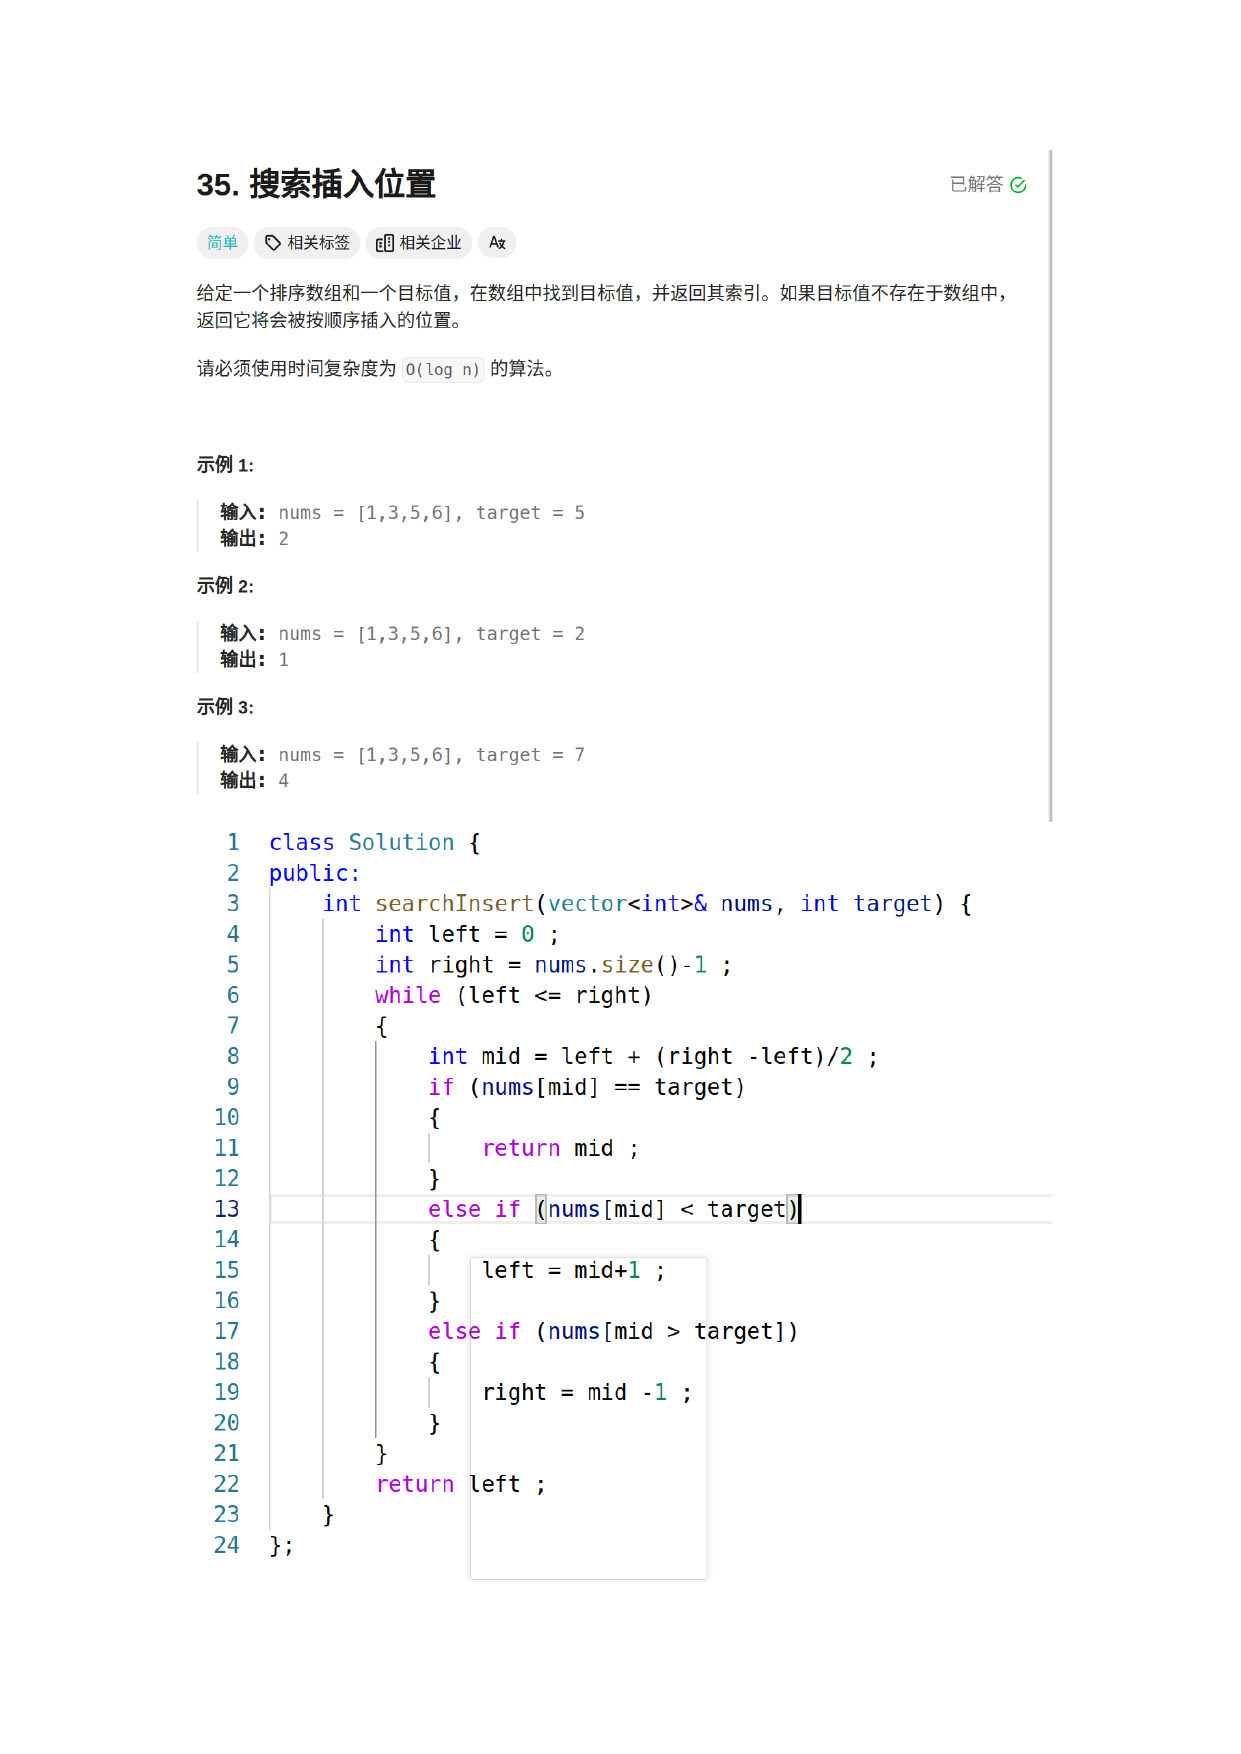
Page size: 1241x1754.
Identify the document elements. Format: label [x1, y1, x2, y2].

picture [187, 150, 1053, 1582]
